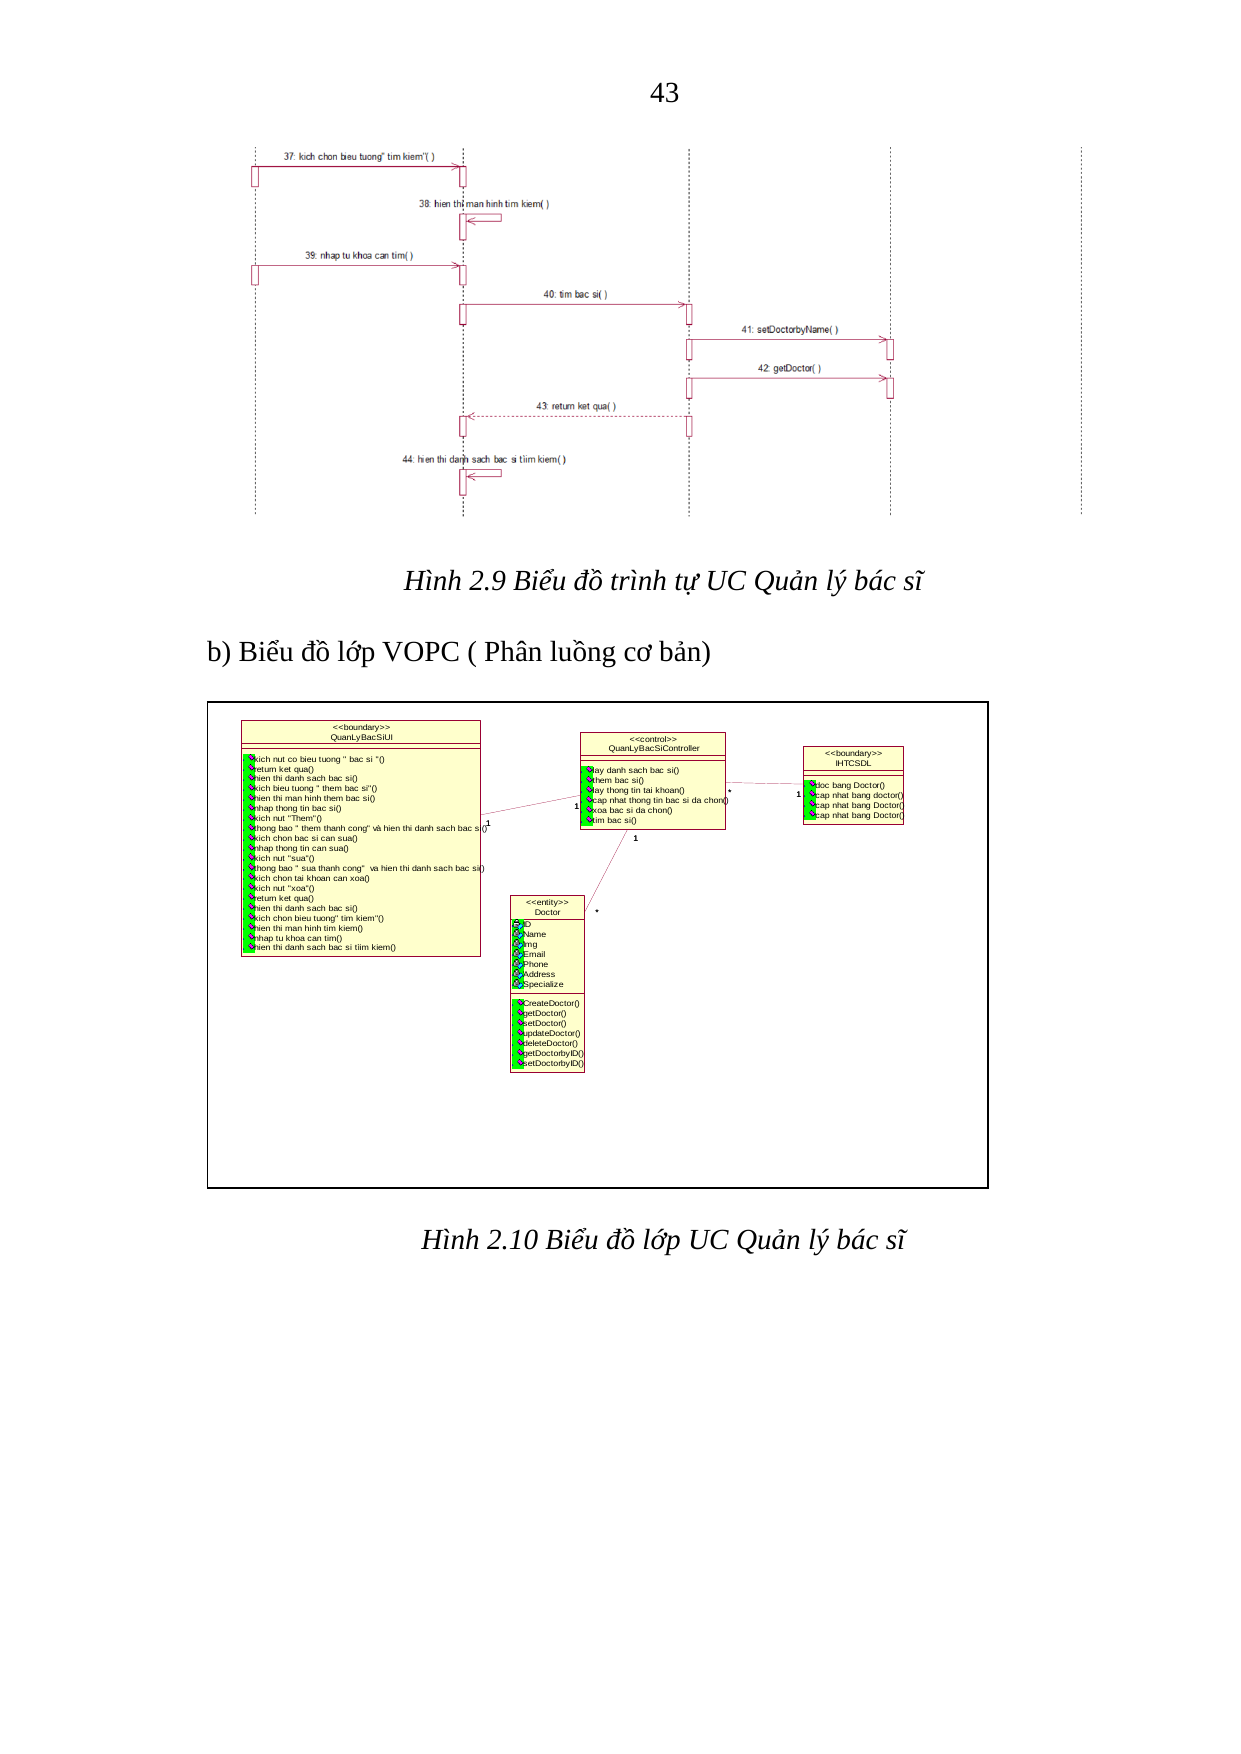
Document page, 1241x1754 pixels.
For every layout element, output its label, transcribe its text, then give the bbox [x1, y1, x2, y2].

text b) Biểu đồ lớp VOPC ( Phân luồng cơ bản) [207, 634, 1122, 668]
picture [206, 147, 1122, 530]
